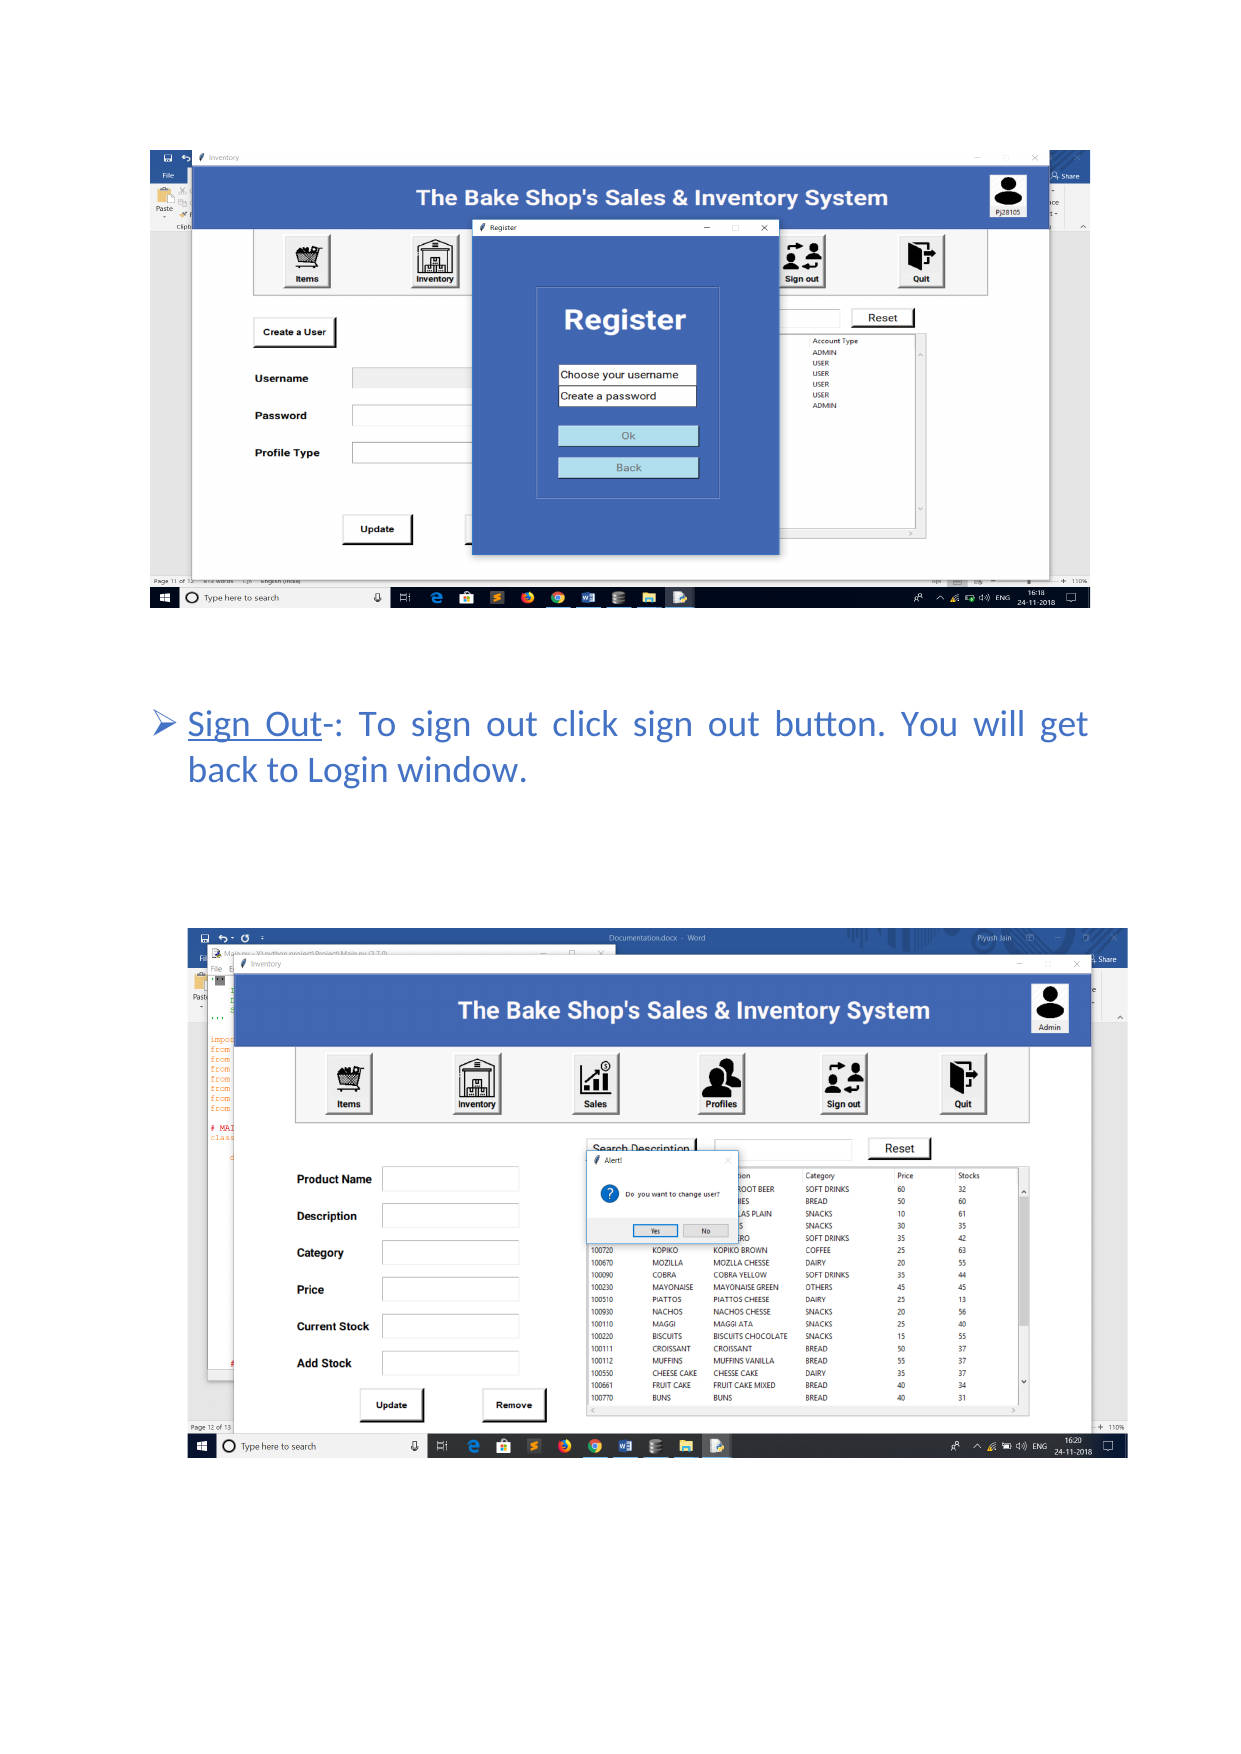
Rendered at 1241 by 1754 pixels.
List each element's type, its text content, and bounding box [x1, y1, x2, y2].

picture [187, 928, 1128, 1458]
list Sign Out-: To sign out click sign out button. You will get back to Login window. [150, 700, 1090, 791]
picture [150, 150, 1091, 608]
